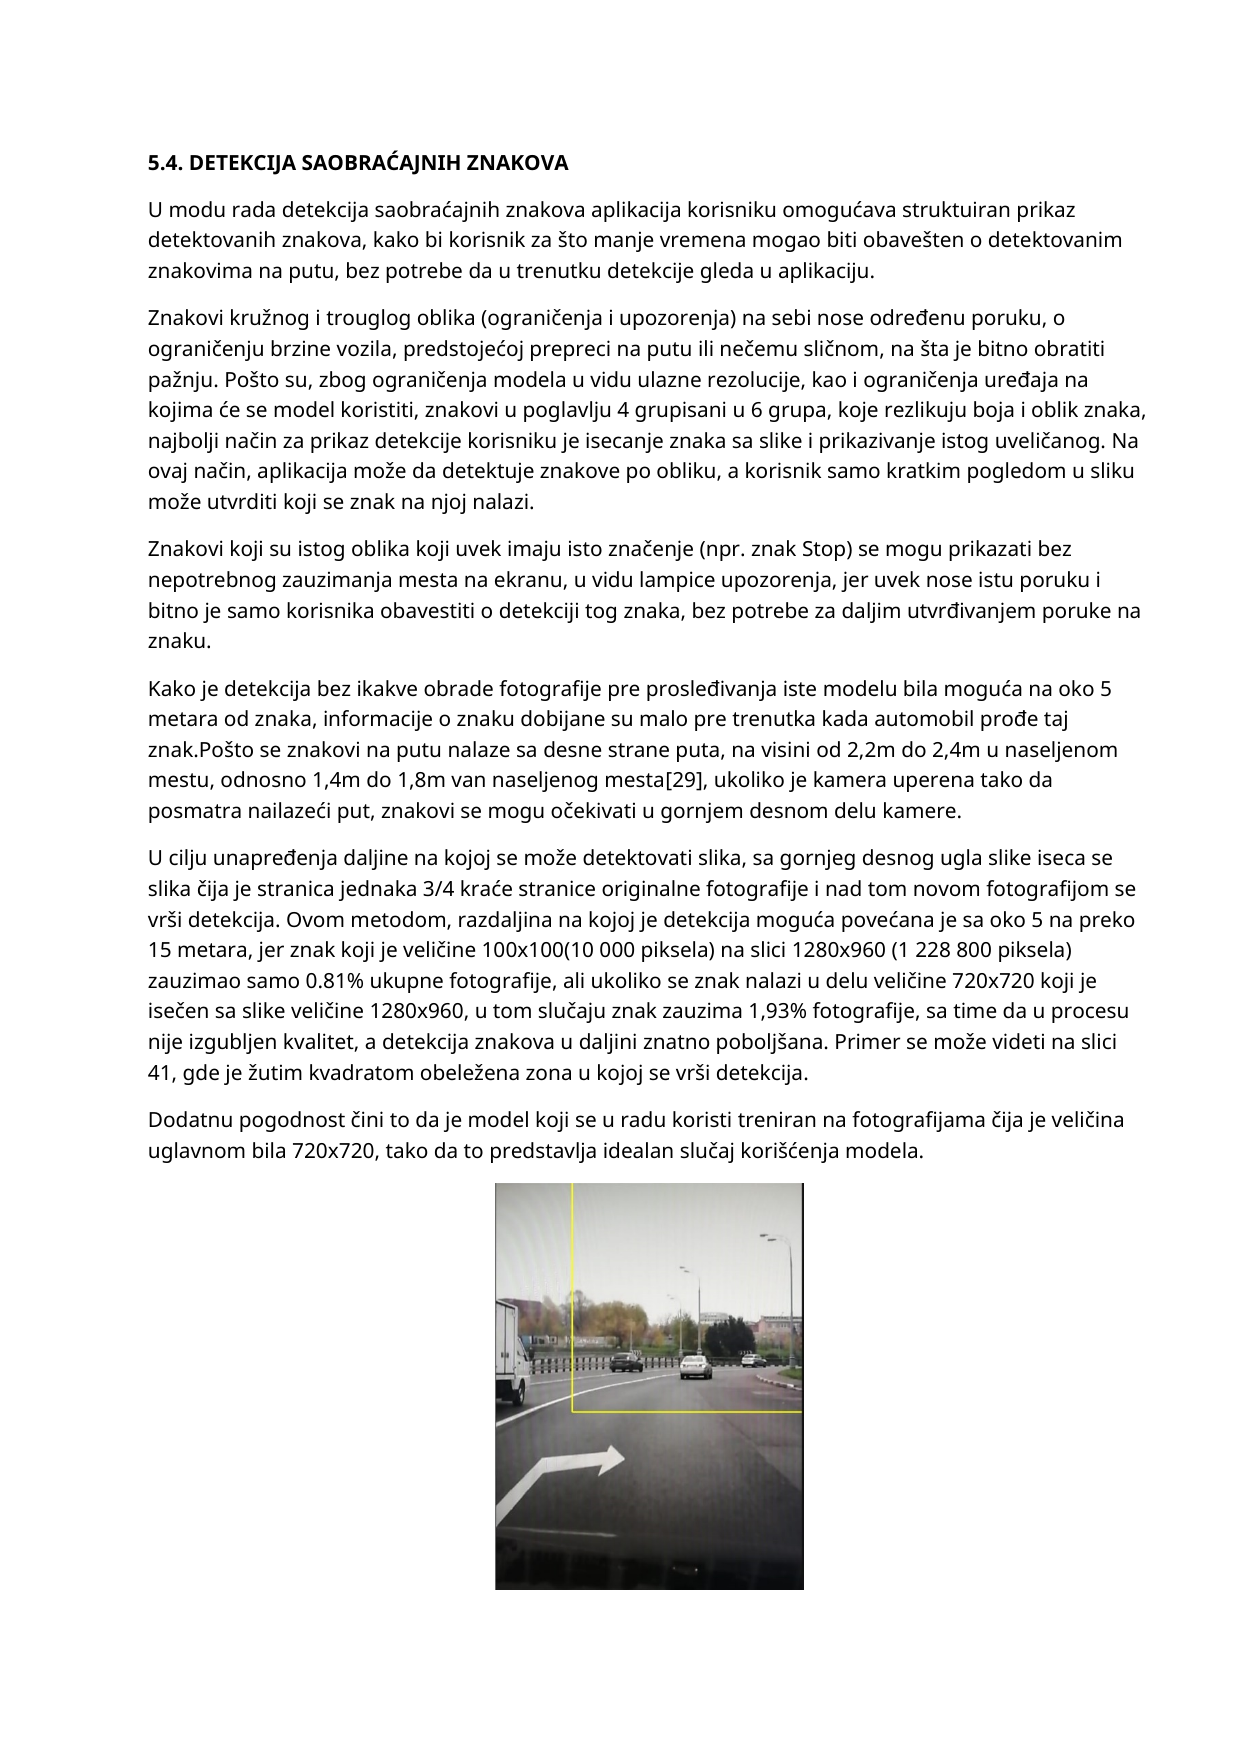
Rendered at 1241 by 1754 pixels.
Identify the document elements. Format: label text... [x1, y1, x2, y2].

picture [495, 1183, 804, 1590]
text U cilju unapređenja daljine na kojoj se može detektovati slika, sa gornjeg desnog ugla slike iseca se slika čija je stranica jednaka 3/4 kraće stranice originalne fotografije i nad tom novom fotografijom se vrši detekcija. Ovom metodom, razdaljina na kojoj je detekcija moguća povećana je sa oko 5 na preko 15 metara, jer znak koji je veličine 100x100(10 000 piksela) na slici 1280x960 (1 228 800 piksela) zauzimao samo 0.81% ukupne fotografije, ali ukoliko se znak nalazi u delu veličine 720x720 koji je isečen sa slike veličine 1280x960, u tom slučaju znak zauzima 1,93% fotografije, sa time da u procesu nije izgubljen kvalitet, a detekcija znakova u daljini znatno poboljšana. Primer se može videti na slici 41, gde je žutim kvadratom obeležena zona u kojoj se vrši detekcija. [148, 843, 1152, 1086]
subtitle 5.4. DETEKCIJA SAOBRAĆAJNIH ZNAKOVA [148, 148, 1152, 176]
text Znakovi kružnog i trouglog oblika (ograničenja i upozorenja) na sebi nose određenu poruku, o ograničenju brzine vozila, predstojećoj prepreci na putu ili nečemu sličnom, na šta je bitno obratiti pažnju. Pošto su, zbog ograničenja modela u vidu ulazne rezolucije, kao i ograničenja uređaja na kojima će se model koristiti, znakovi u poglavlju 4 grupisani u 6 grupa, koje rezlikuju boja i oblik znaka, najbolji način za prikaz detekcije korisniku je isecanje znaka sa slike i prikazivanje istog uveličanog. Na ovaj način, aplikacija može da detektuje znakove po obliku, a korisnik samo kratkim pogledom u sliku može utvrditi koji se znak na njoj nalazi. [148, 303, 1152, 516]
text Znakovi koji su istog oblika koji uvek imaju isto značenje (npr. znak Stop) se mogu prikazati bez nepotrebnog zauzimanja mesta na ekranu, u vidu lampice upozorenja, jer uvek nose istu poruku i bitno je samo korisnika obavestiti o detekciji tog znaka, bez potrebe za daljim utvrđivanjem poruke na znaku. [148, 534, 1152, 655]
text Dodatnu pogodnost čini to da je model koji se u radu koristi treniran na fotografijama čija je veličina uglavnom bila 720x720, tako da to predstavlja idealan slučaj korišćenja modela. [148, 1105, 1152, 1164]
text Kako je detekcija bez ikakve obrade fotografije pre prosleđivanja iste modelu bila moguća na oko 5 metara od znaka, informacije o znaku dobijane su malo pre trenutka kada automobil prođe taj znak.Pošto se znakovi na putu nalaze sa desne strane puta, na visini od 2,2m do 2,4m u naseljenom mestu, odnosno 1,4m do 1,8m van naseljenog mesta[29], ukoliko je kamera uperena tako da posmatra nailazeći put, znakovi se mogu očekivati u gornjem desnom delu kamere. [148, 674, 1152, 825]
text U modu rada detekcija saobraćajnih znakova aplikacija korisniku omogućava struktuiran prikaz detektovanih znakova, kako bi korisnik za što manje vremena mogao biti obavešten o detektovanim znakovima na putu, bez potrebe da u trenutku detekcije gleda u aplikaciju. [148, 195, 1152, 285]
